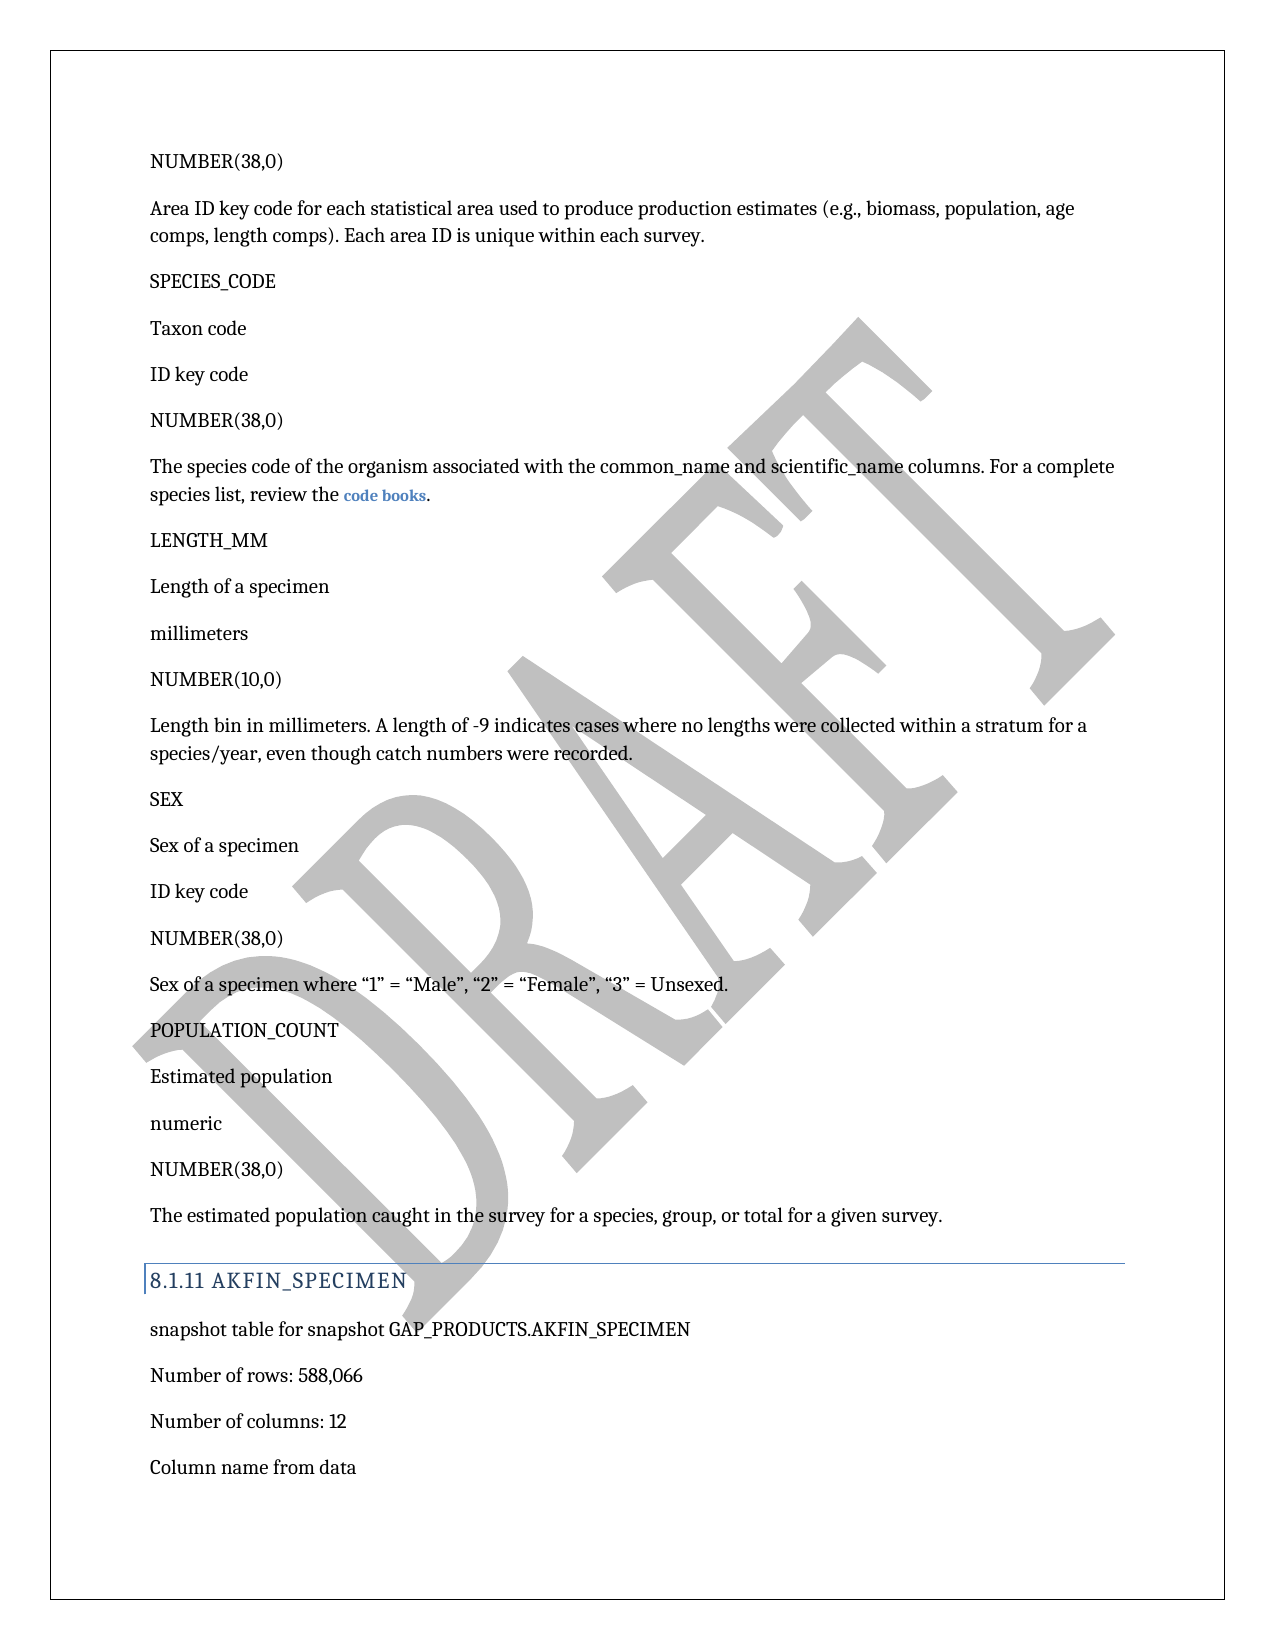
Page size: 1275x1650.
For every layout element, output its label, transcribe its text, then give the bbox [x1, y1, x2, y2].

text LENGTH_MM [150, 529, 1125, 553]
text Sex of a specimen [150, 834, 1125, 858]
text The species code of the organism associated with the common_name and scientific_name columns. For a complete species list, review the code books. [150, 455, 1125, 506]
text ID key code [150, 880, 1125, 904]
subtitle 8.1.11 AKFIN_SPECIMEN [146, 1264, 1125, 1294]
text snapshot table for snapshot GAP_PRODUCTS.AKFIN_SPECIMEN [150, 1317, 1125, 1341]
text Number of rows: 588,066 [150, 1363, 1125, 1387]
text numeric [150, 1111, 1125, 1135]
text NUMBER(38,0) [150, 1157, 1125, 1181]
text Column name from data [150, 1456, 1125, 1480]
text POPULATION_COUNT [150, 1019, 1125, 1043]
text Length bin in millimeters. A length of -9 indicates cases where no lengths were collected within a stratum for a species/year, even though catch numbers were recorded. [150, 714, 1125, 765]
text Length of a specimen [150, 575, 1125, 599]
text The estimated population caught in the survey for a species, group, or total for a given survey. [150, 1204, 1125, 1228]
text ID key code [150, 362, 1125, 386]
text Number of columns: 12 [150, 1410, 1125, 1434]
text SEX [150, 787, 1125, 811]
text NUMBER(38,0) [150, 926, 1125, 950]
text Area ID key code for each statistical area used to produce production estimates (e.g., biomass, population, age comps, length comps). Each area ID is unique within each survey. [150, 196, 1125, 248]
text millimeters [150, 621, 1125, 645]
text NUMBER(10,0) [150, 667, 1125, 691]
text NUMBER(38,0) [150, 150, 1125, 174]
text Taxon code [150, 316, 1125, 340]
text Sex of a specimen where “1” = “Male”, “2” = “Female”, “3” = Unsexed. [150, 972, 1125, 996]
text Estimated population [150, 1065, 1125, 1089]
text SPECIES_CODE [150, 270, 1125, 294]
text NUMBER(38,0) [150, 409, 1125, 433]
